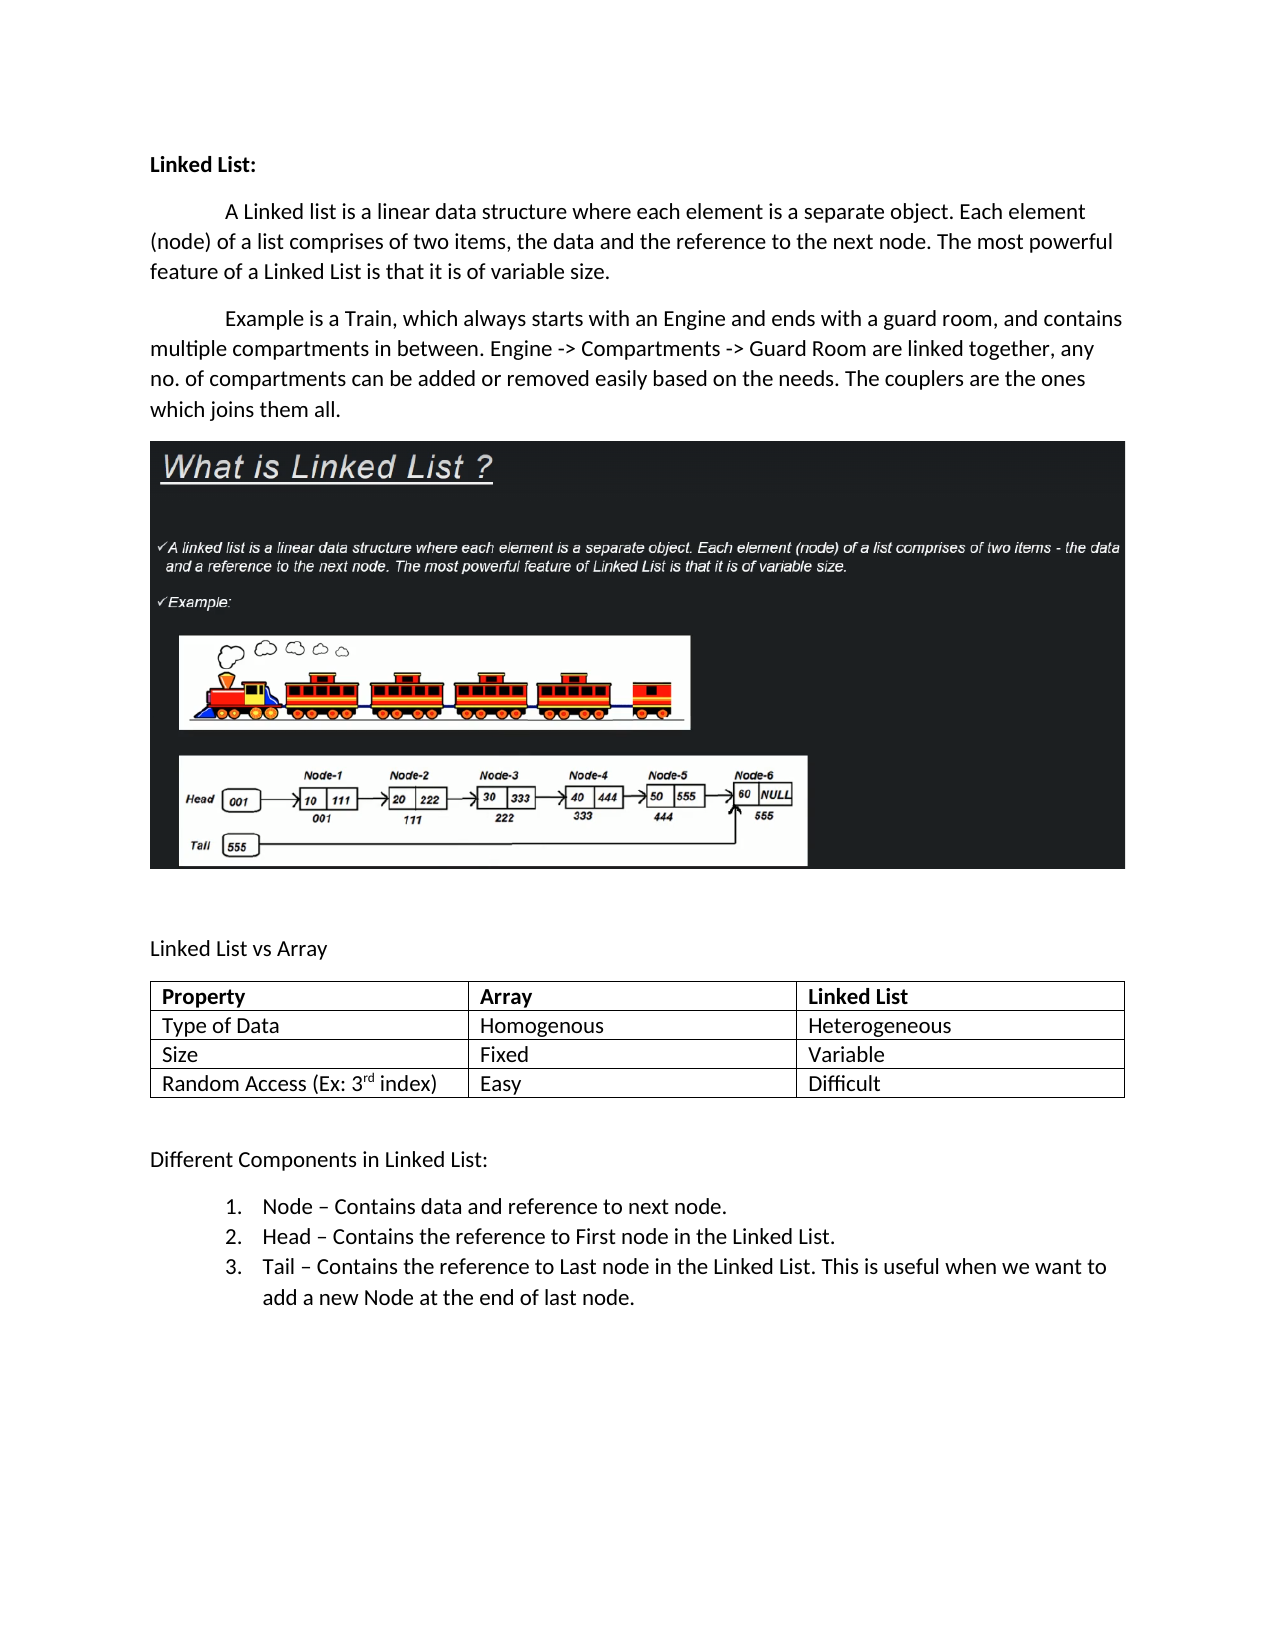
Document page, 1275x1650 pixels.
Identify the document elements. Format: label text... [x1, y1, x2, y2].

text Example is a Train, which always starts with an Engine and ends with a guard room, and contains multiple compartments in between. Engine -> Compartments -> Guard Room are linked together, any no. of compartments can be added or removed easily based on the needs. The couplers are the ones which joins them all. [150, 304, 1125, 423]
list Node – Contains data and reference to next node. [225, 1192, 1125, 1220]
text Linked List: [150, 150, 1125, 178]
table_cell Difficult [797, 1069, 1124, 1097]
table_cell Size [151, 1040, 468, 1068]
table_header Linked List [797, 982, 1124, 1010]
list Head – Contains the reference to First node in the Linked List. [225, 1222, 1125, 1250]
table_header Array [469, 982, 796, 1010]
text Linked List vs Array [150, 934, 1125, 962]
table_cell Type of Data [151, 1011, 468, 1039]
table_cell Random Access (Ex: 3rd index) [151, 1069, 468, 1097]
table_cell Homogenous [469, 1011, 796, 1039]
table_cell Fixed [469, 1040, 796, 1068]
table_cell Heterogeneous [797, 1011, 1124, 1039]
table_cell Easy [469, 1069, 796, 1097]
table_cell Variable [797, 1040, 1124, 1068]
picture [150, 441, 1125, 869]
table_header Property [151, 982, 468, 1010]
text Different Components in Linked List: [150, 1145, 1125, 1173]
text A Linked list is a linear data structure where each element is a separate object. Each element (node) of a list comprises of two items, the data and the reference to the next node. The most powerful feature of a Linked List is that it is of variable size. [150, 197, 1125, 285]
list Tail – Contains the reference to Last node in the Linked List. This is useful when we want to add a new Node at the end of last node. [225, 1252, 1125, 1311]
